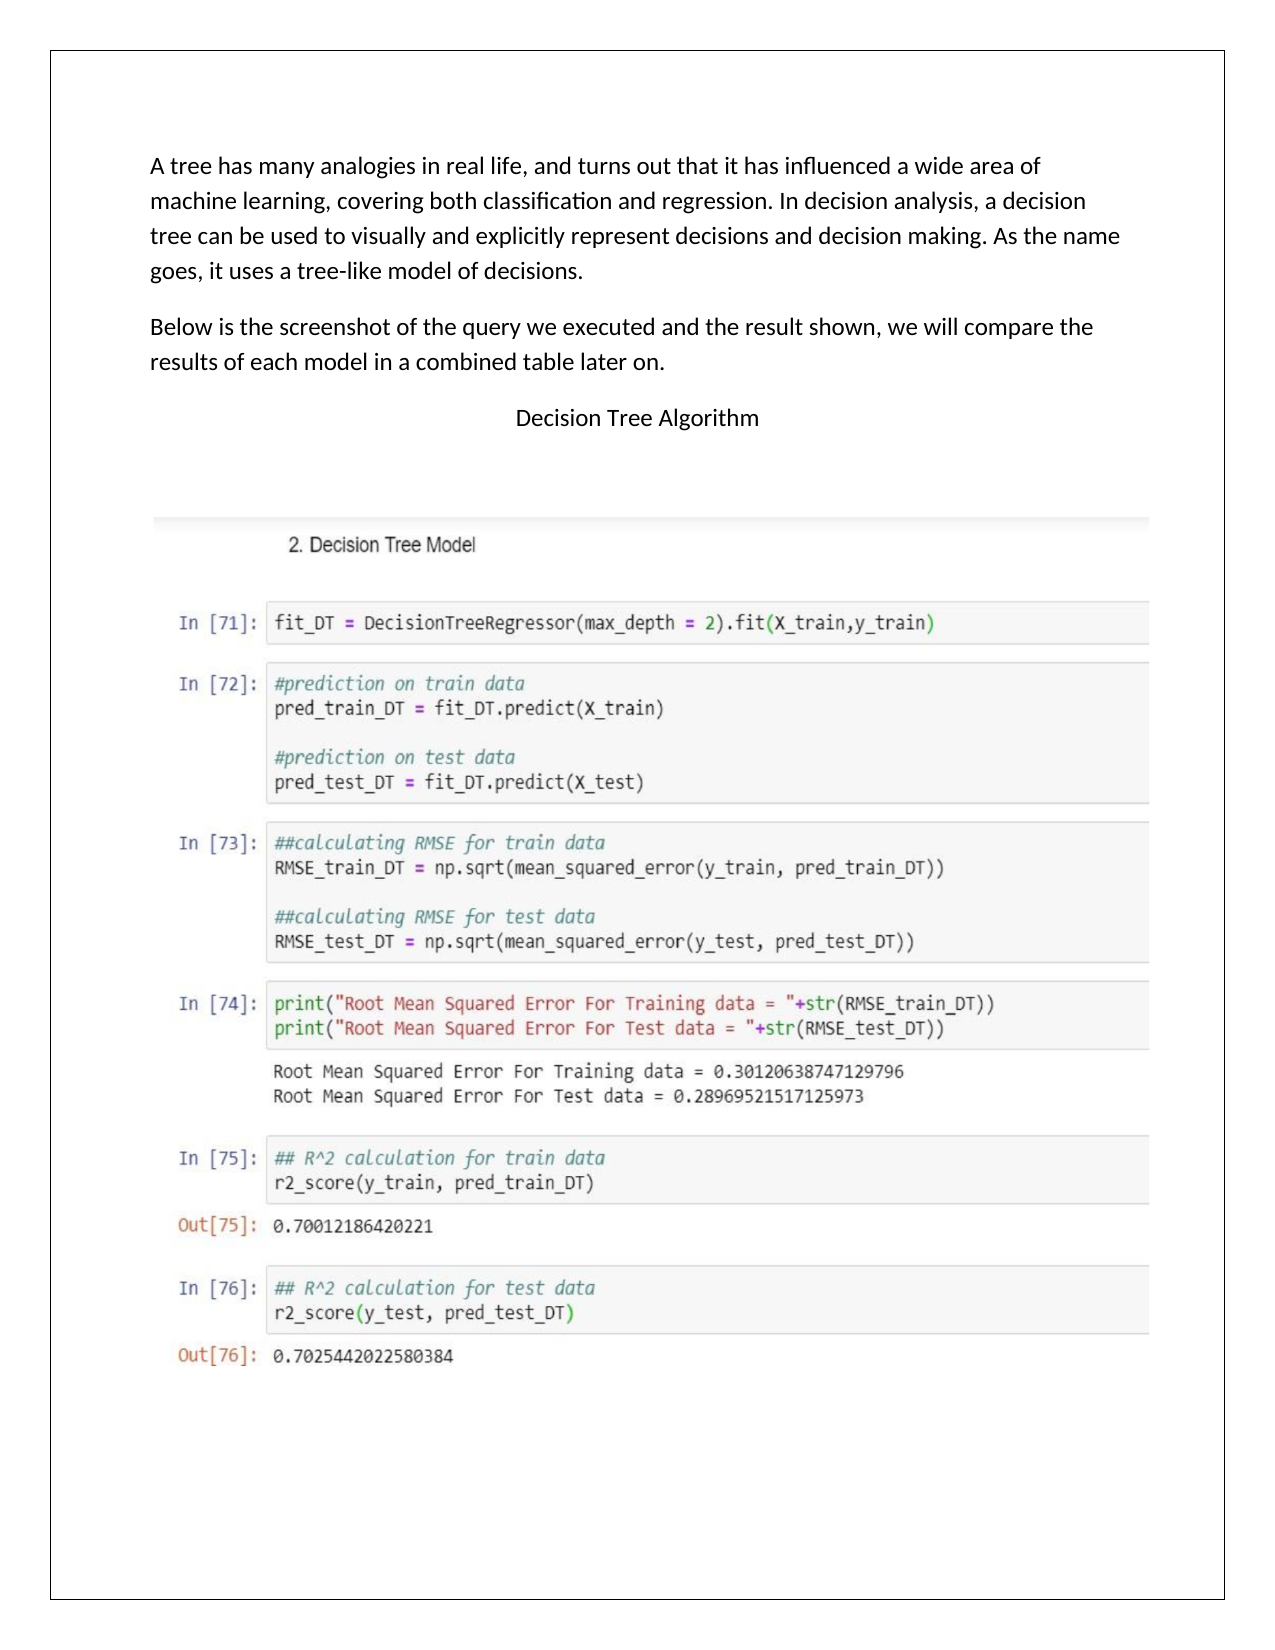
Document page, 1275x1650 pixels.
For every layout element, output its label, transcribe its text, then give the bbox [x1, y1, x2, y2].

text A tree has many analogies in real life, and turns out that it has influenced a wide area of machine learning, covering both classification and regression. In decision analysis, a decision tree can be used to visually and explicitly represent decisions and decision making. As the name goes, it uses a tree-like model of decisions. [150, 150, 1125, 286]
text Decision Tree Algorithm [150, 402, 1125, 432]
picture [150, 513, 1154, 1398]
text Below is the screenshot of the query we executed and the result shown, we will compare the results of each model in a combined table later on. [150, 311, 1125, 376]
